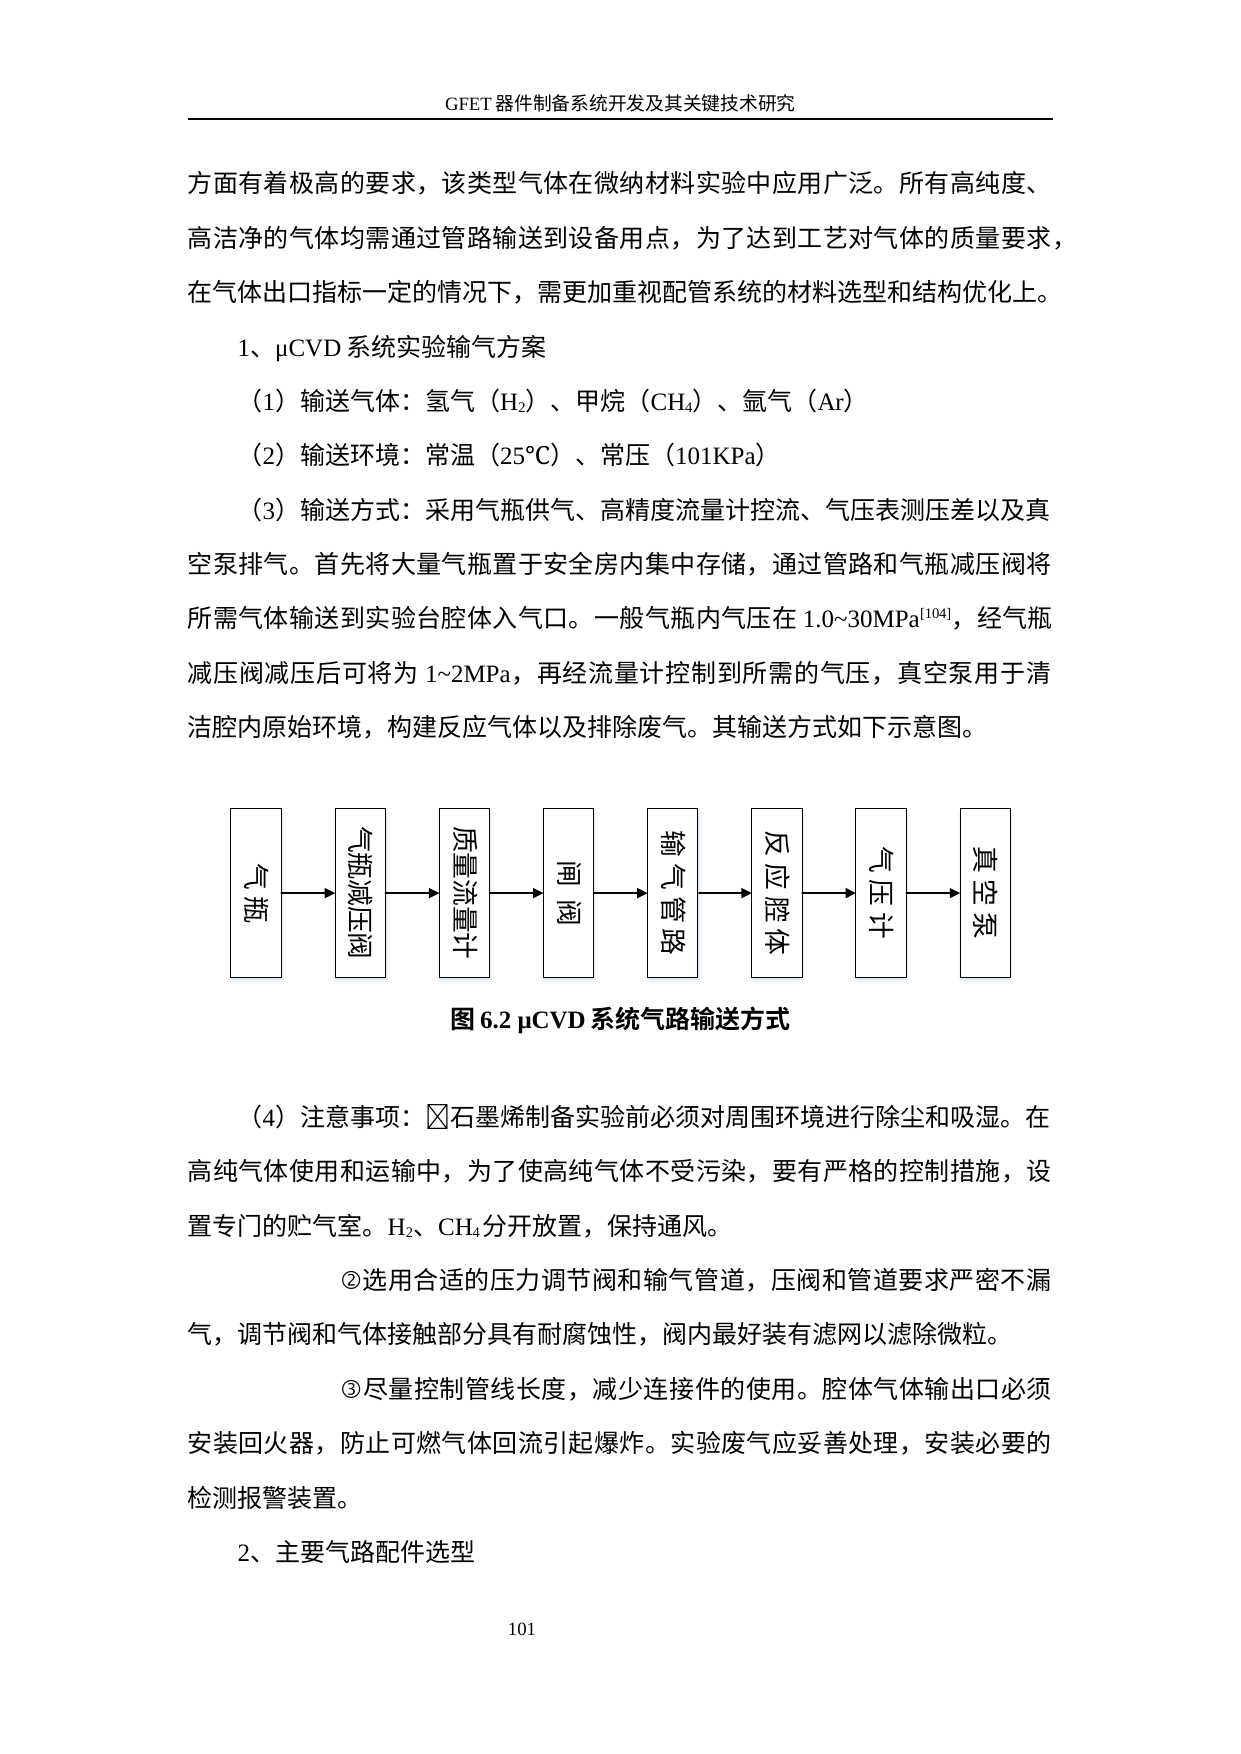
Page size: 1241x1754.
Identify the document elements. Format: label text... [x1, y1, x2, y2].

text （1）输送气体：氢气（H2）、甲烷（CH4）、氩气（Ar） [187, 381, 1053, 418]
text 选用合适的压力调节阀和输气管道，压阀和管道要求严密不漏气，调节阀和气体接触部分具有耐腐蚀性，阀内最好装有滤网以滤除微粒。 [187, 1261, 1053, 1351]
text 1、μCVD系统实验输气方案 [187, 327, 1053, 363]
list 主要气路配件选型 [187, 1532, 1053, 1569]
text 尽量控制管线长度，减少连接件的使用。腔体气体输出口必须安装回火器，防止可燃气体回流引起爆炸。实验废气应妥善处理，安装必要的检测报警装置。 [187, 1369, 1053, 1514]
text （2）输送环境：常温（25℃）、常压（101KPa） [187, 436, 1053, 472]
text 图6.2 μCVD系统气路输送方式 [187, 1000, 1053, 1036]
text （4）注意事项：石墨烯制备实验前必须对周围环境进行除尘和吸湿。在高纯气体使用和运输中，为了使高纯气体不受污染，要有严格的控制措施，设置专门的贮气室。H2、CH4分开放置，保持通风。 [187, 1097, 1053, 1242]
text （3）输送方式：采用气瓶供气、高精度流量计控流、气压表测压差以及真空泵排气。首先将大量气瓶置于安全房内集中存储，通过管路和气瓶减压阀将所需气体输送到实验台腔体入气口。一般气瓶内气压在1.0~30MPa[100]，经气瓶减压阀减压后可将为1~2MPa，再经流量计控制到所需的气压，真空泵用于清洁腔内原始环境，构建反应气体以及排除废气。其输送方式如下示意图。 [187, 490, 1053, 744]
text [187, 164, 1053, 309]
